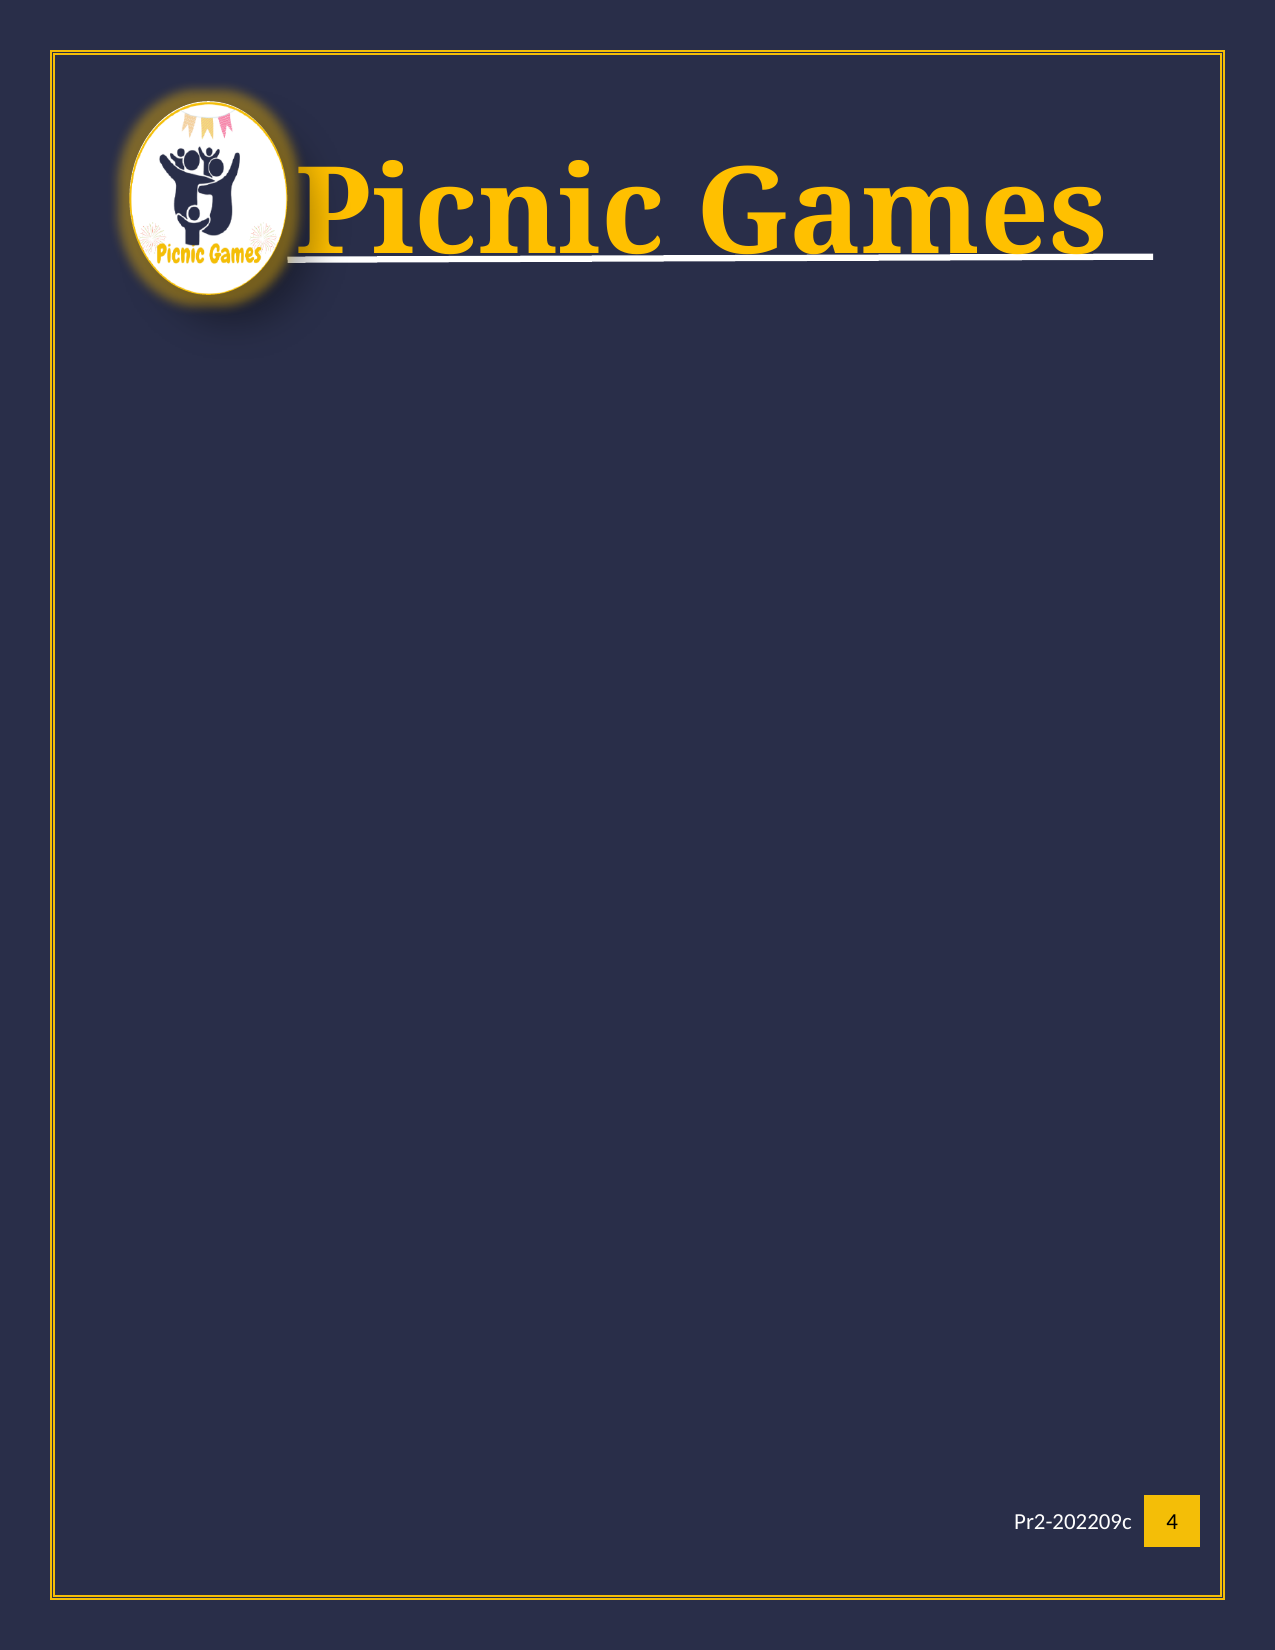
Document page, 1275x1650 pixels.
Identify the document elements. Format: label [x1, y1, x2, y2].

picture [129, 101, 288, 295]
